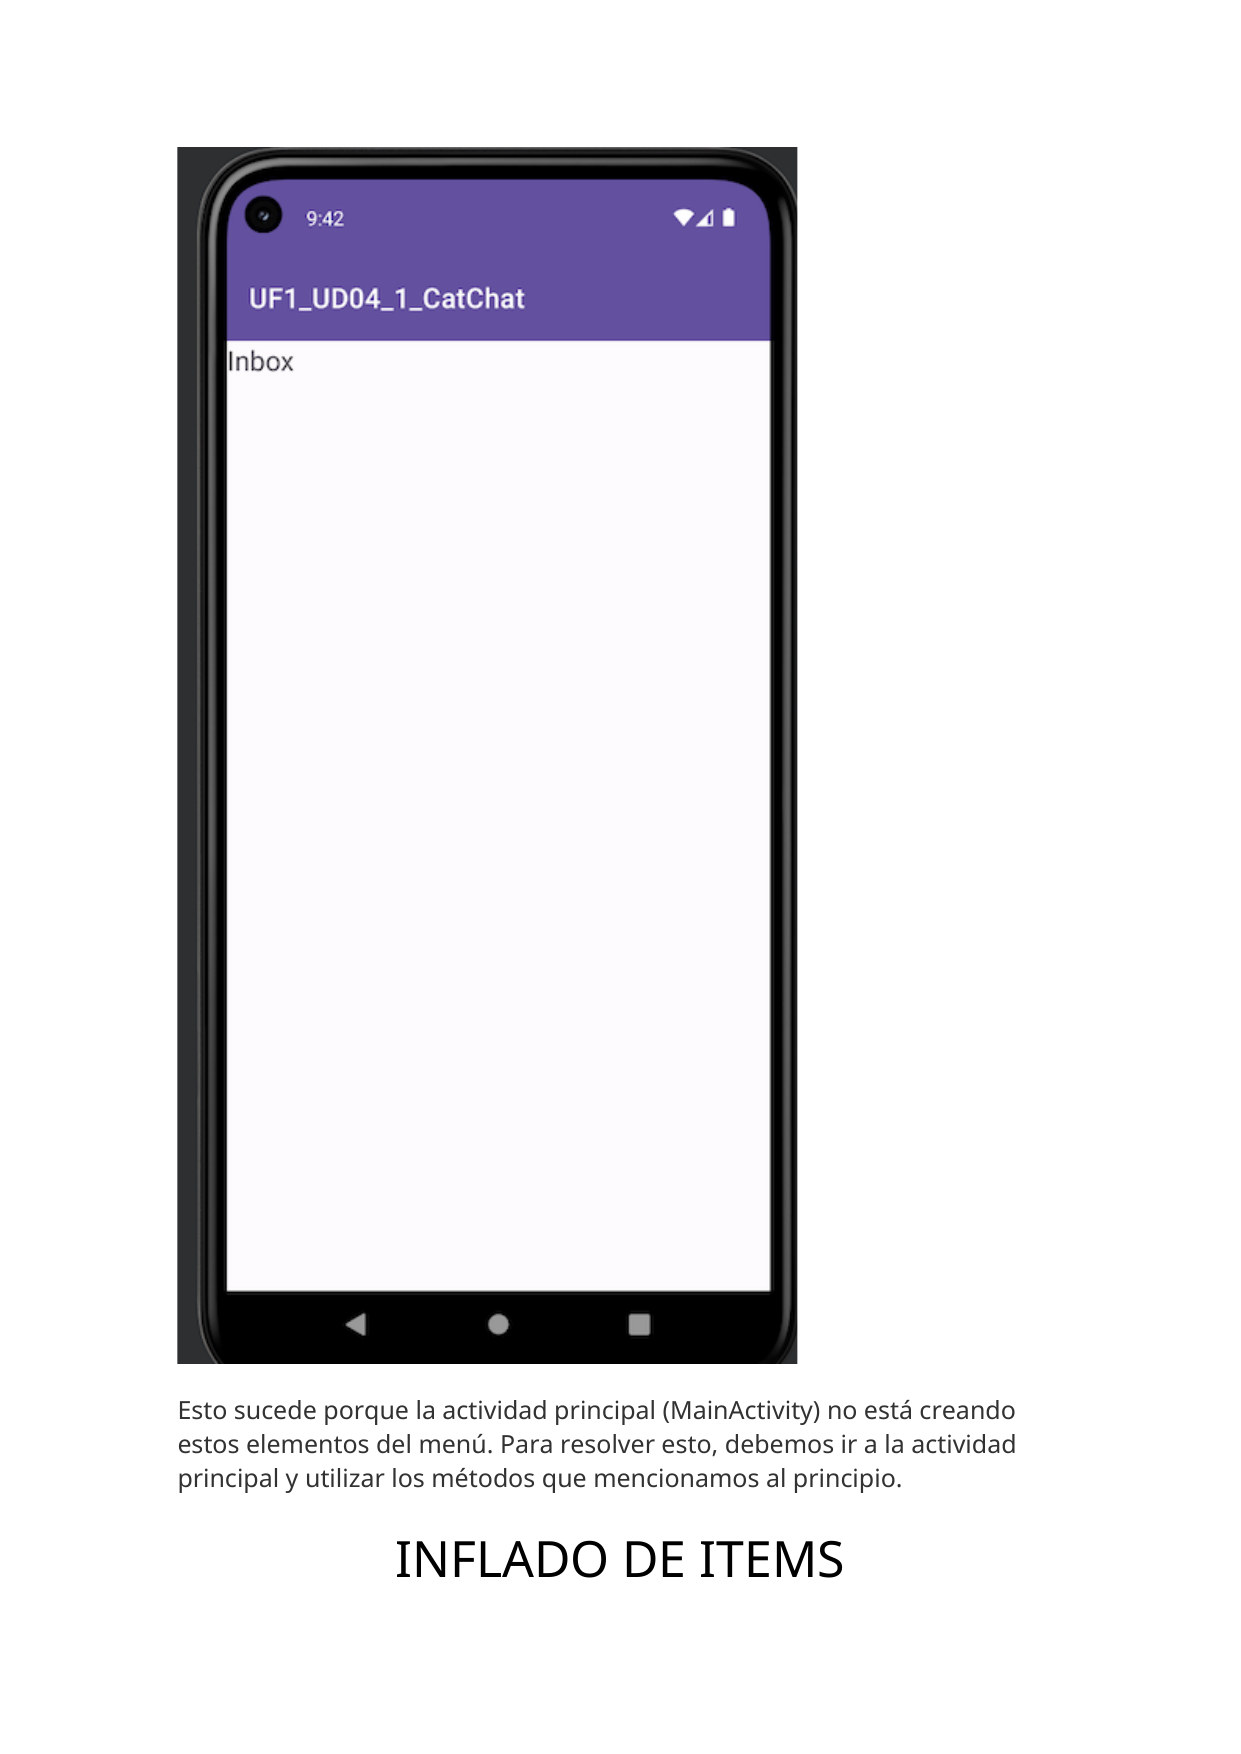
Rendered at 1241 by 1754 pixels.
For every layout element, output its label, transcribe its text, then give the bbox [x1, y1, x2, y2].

subtitle Inflado de Items [177, 1524, 1063, 1592]
text Esto sucede porque la actividad principal (MainActivity) no está creando estos elementos del menú. Para resolver esto, debemos ir a la actividad principal y utilizar los métodos que mencionamos al principio. [177, 1392, 1063, 1494]
picture [177, 147, 798, 1364]
